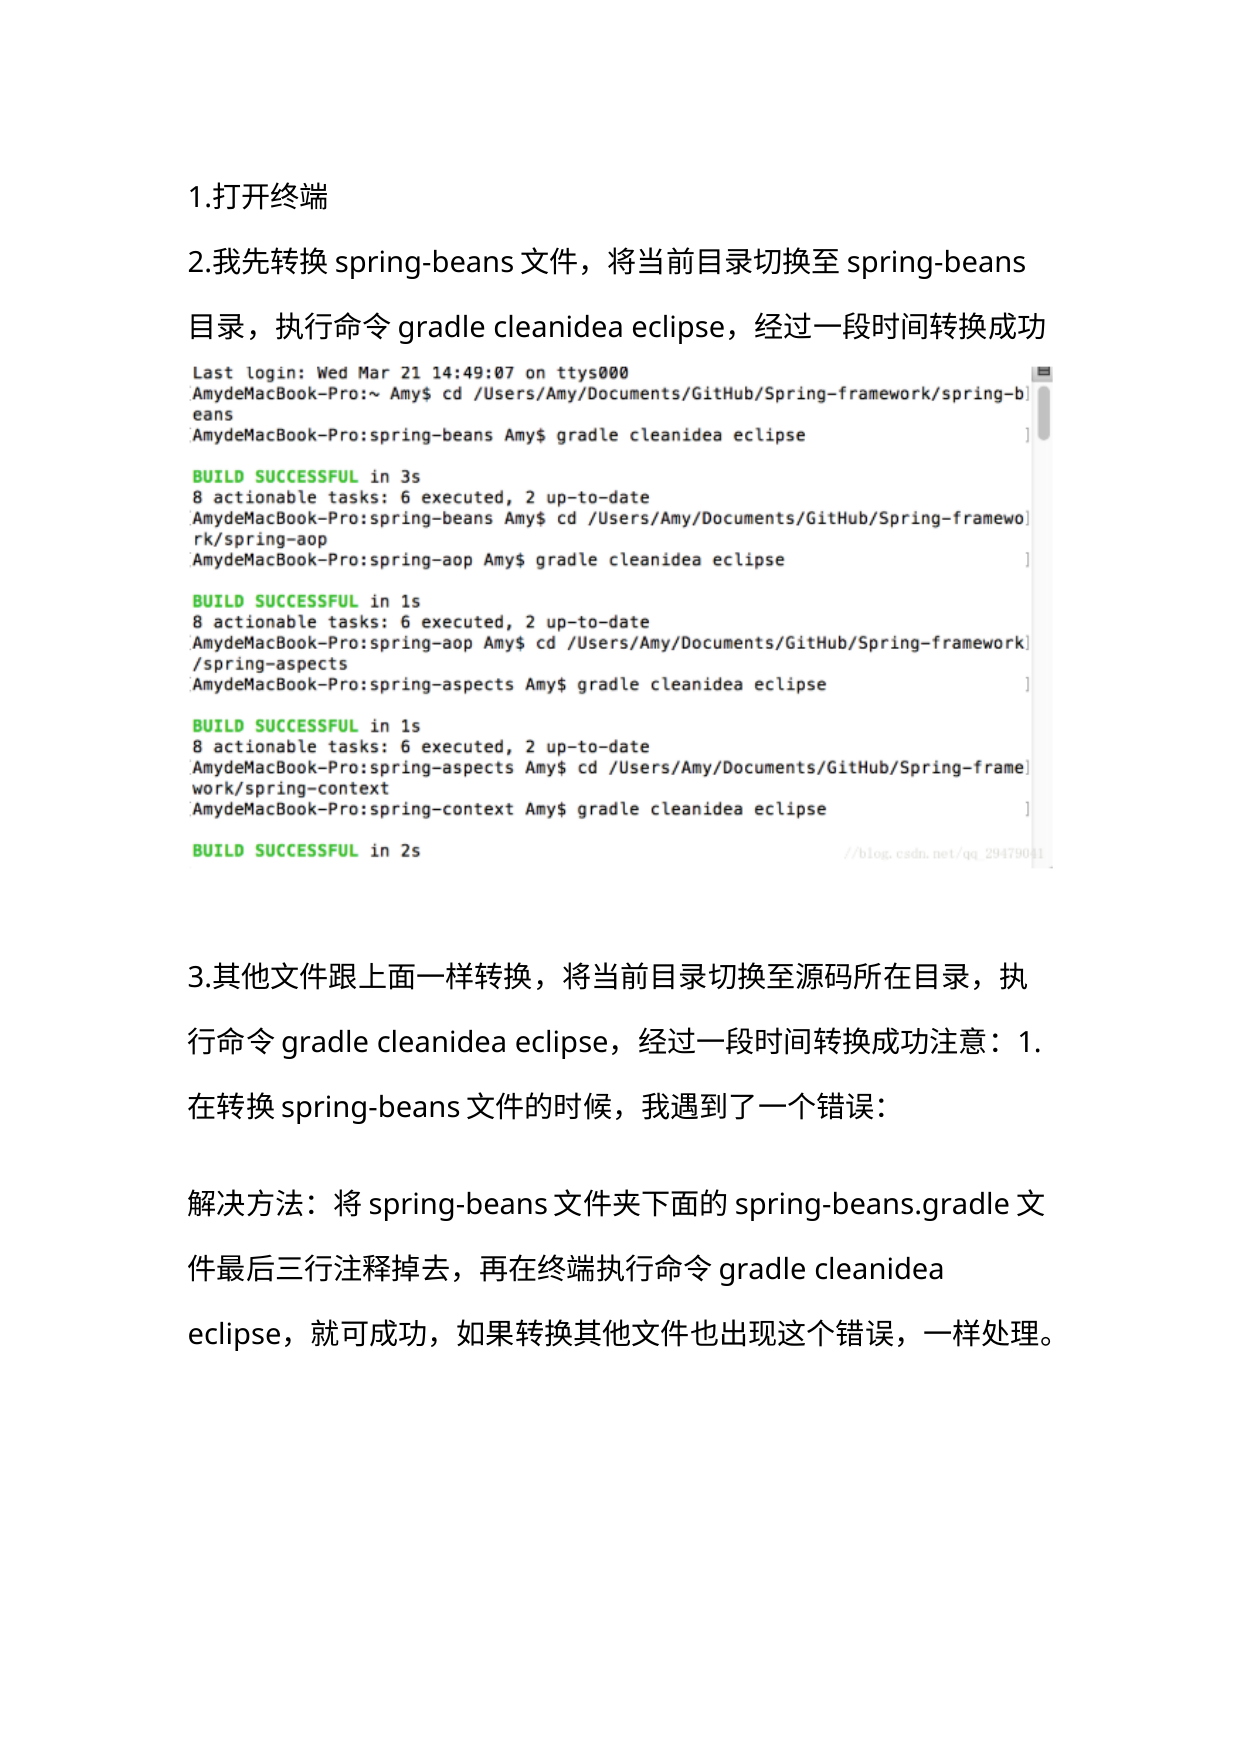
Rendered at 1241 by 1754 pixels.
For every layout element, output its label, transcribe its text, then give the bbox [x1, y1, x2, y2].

text 解决方法：将spring-beans文件夹下面的spring-beans.gradle文件最后三行注释掉去，再在终端执行命令gradle cleanidea eclipse，就可成功，如果转换其他文件也出现这个错误，一样处理。 [187, 1169, 1053, 1364]
text 1.打开终端 [187, 162, 1053, 227]
picture [187, 357, 1053, 877]
text 3.其他文件跟上面一样转换，将当前目录切换至源码所在目录，执行命令gradle cleanidea eclipse，经过一段时间转换成功注意：1.在转换spring-beans文件的时候，我遇到了一个错误： [187, 942, 1053, 1137]
text 2.我先转换spring-beans文件，将当前目录切换至spring-beans目录，执行命令gradle cleanidea eclipse，经过一段时间转换成功 [187, 227, 1053, 357]
